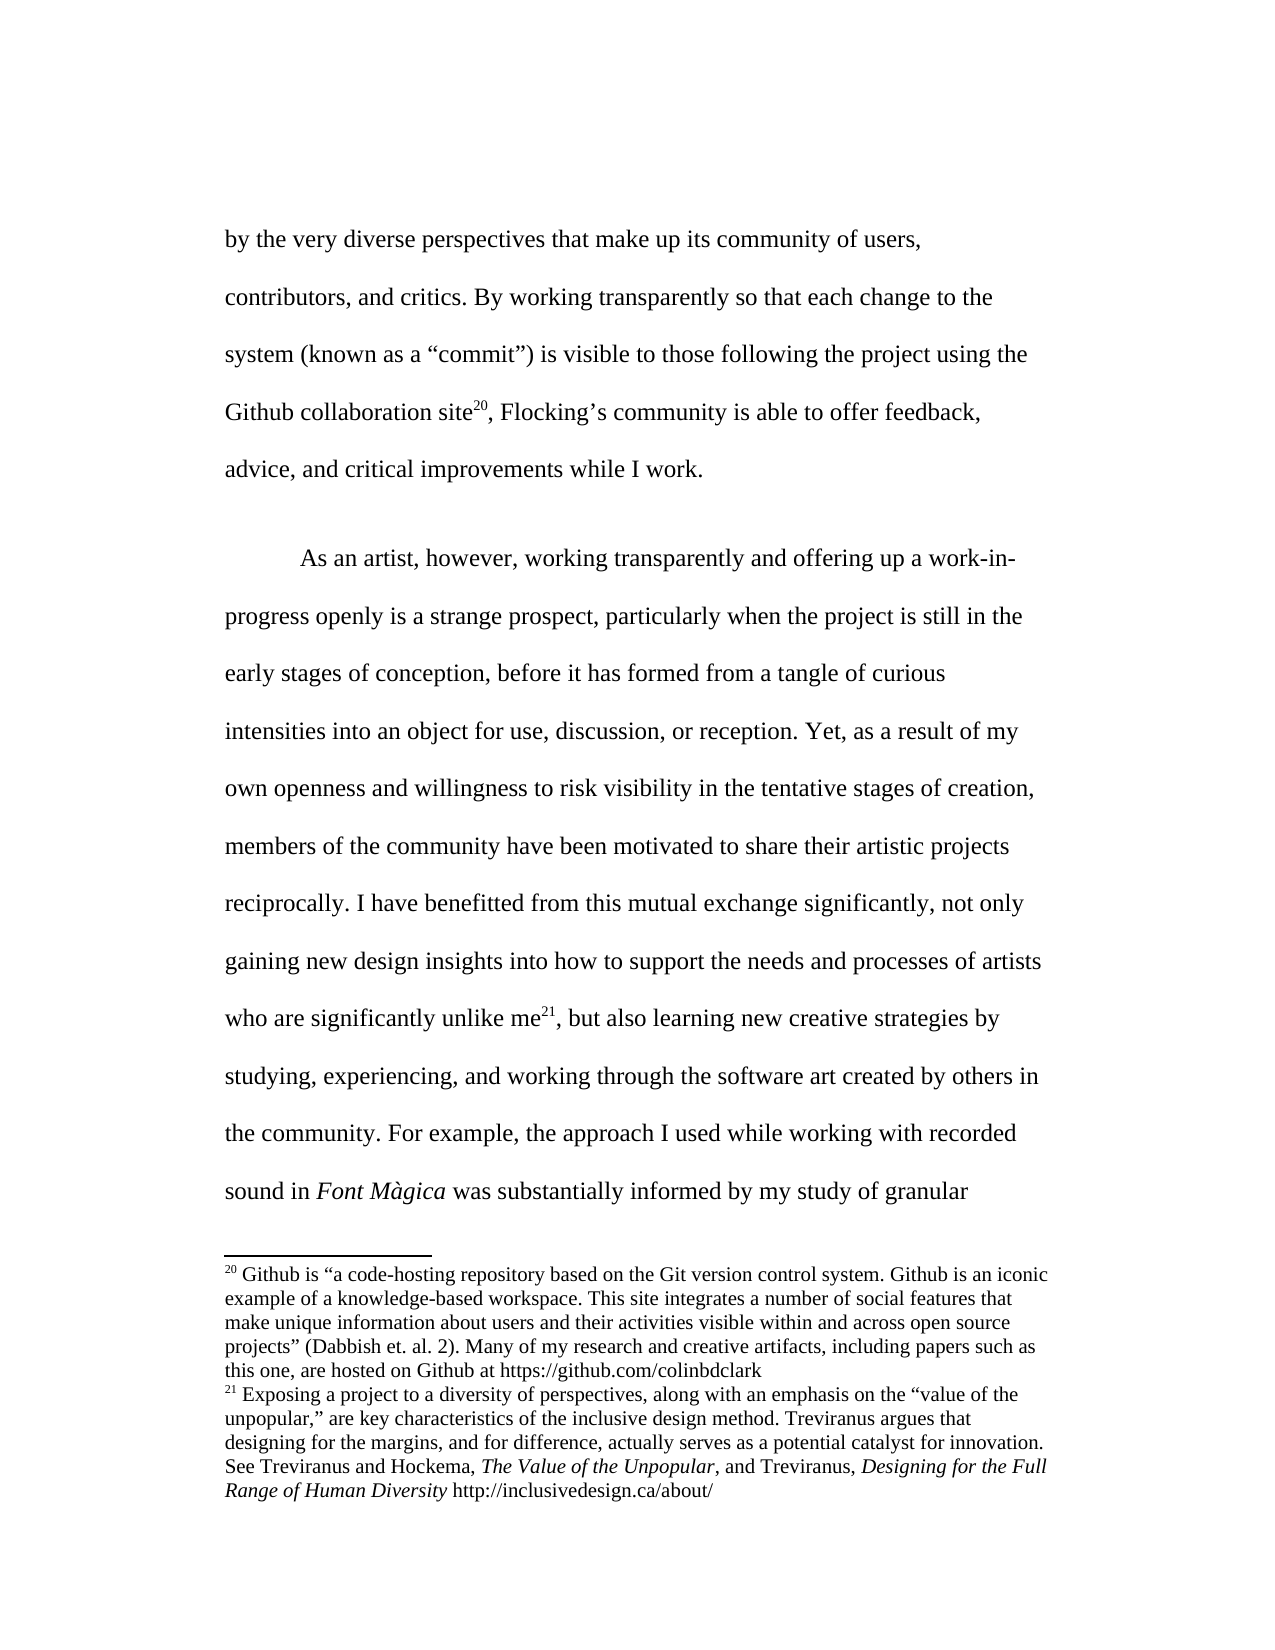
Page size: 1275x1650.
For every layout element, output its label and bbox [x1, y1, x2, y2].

text [224, 543, 1051, 1204]
text [224, 224, 1051, 483]
